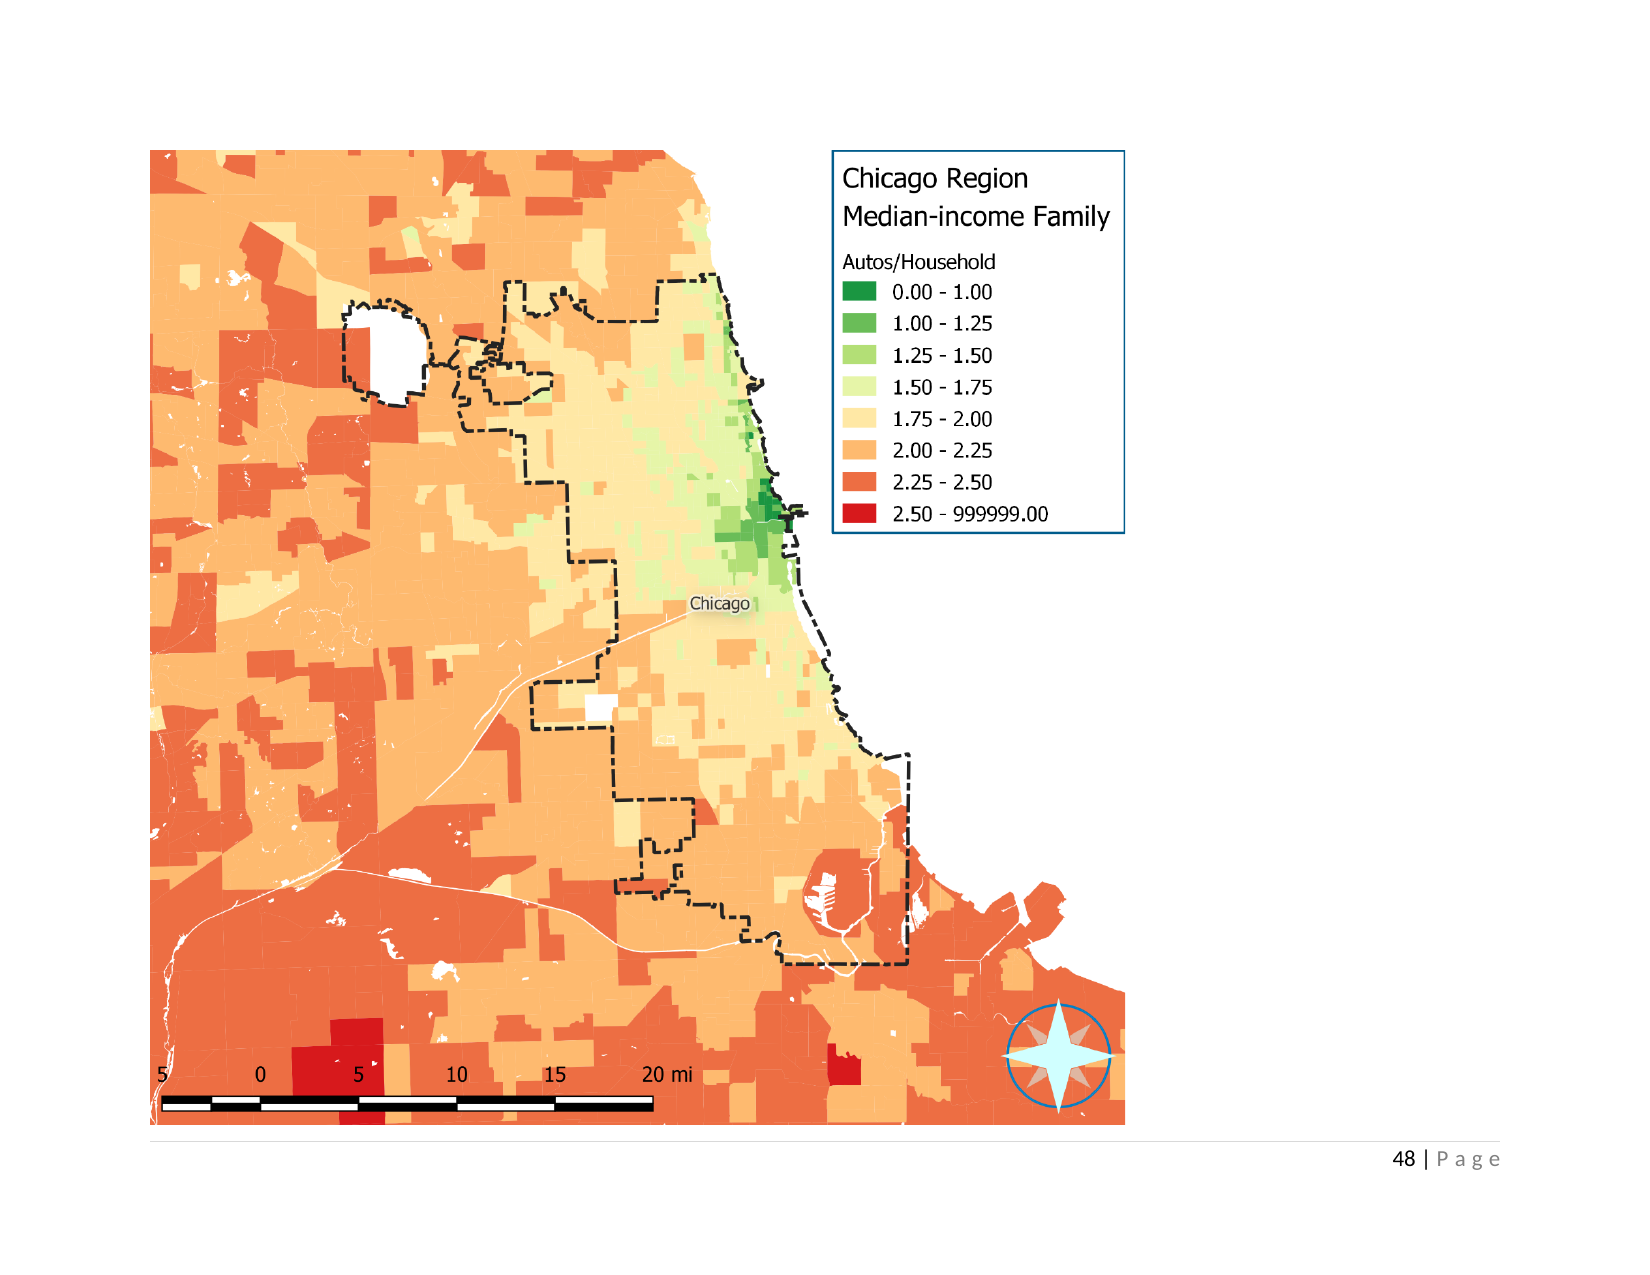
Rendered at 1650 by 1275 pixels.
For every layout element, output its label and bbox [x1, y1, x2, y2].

picture [150, 150, 1125, 1125]
picture [835, 152, 1123, 531]
